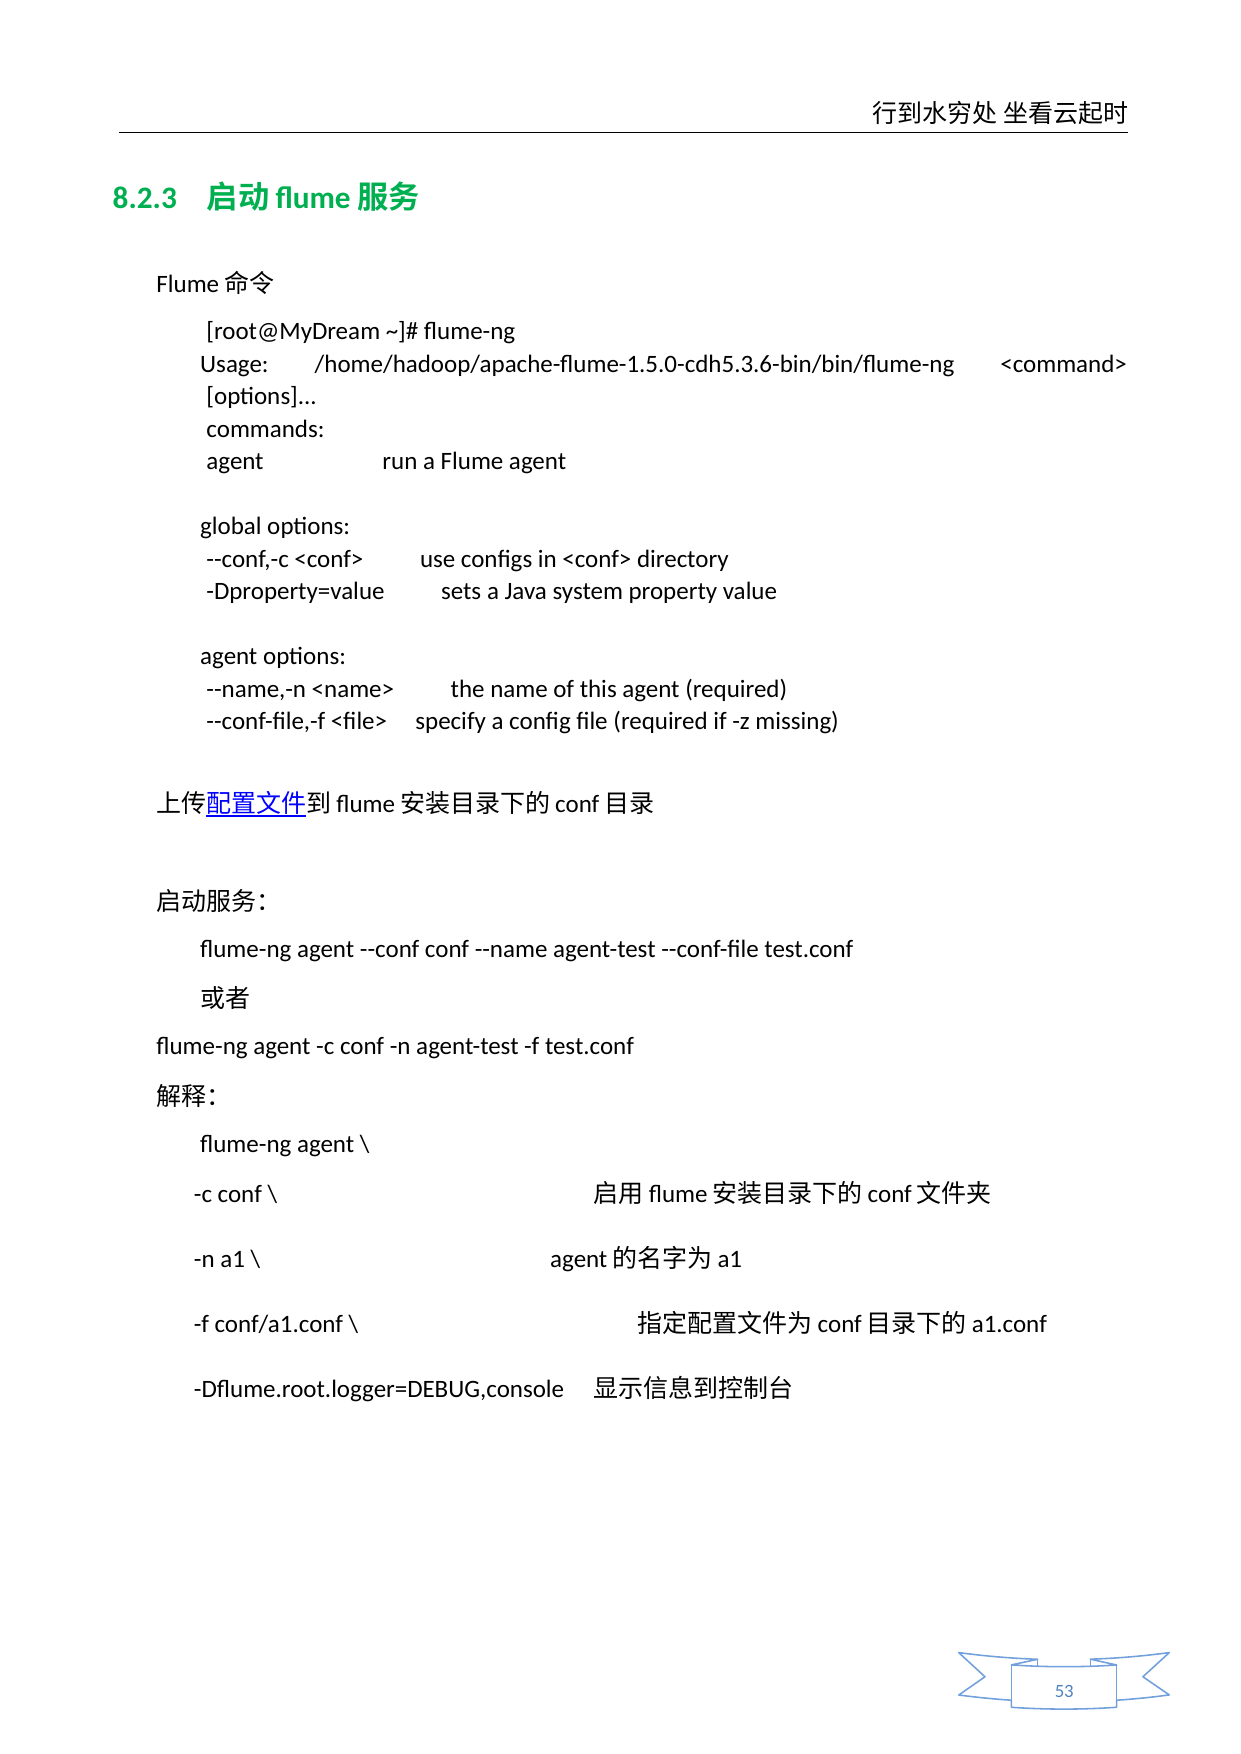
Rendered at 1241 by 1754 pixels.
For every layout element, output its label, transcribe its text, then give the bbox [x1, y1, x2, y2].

text -Dproperty=value sets a Java system property value [156, 574, 1128, 607]
text --conf,-c <conf> use configs in <conf> directory [156, 542, 1128, 574]
text Flume命令 [156, 249, 1128, 314]
text global options: [200, 509, 1128, 542]
text 解释： [112, 1062, 1128, 1127]
text Usage: /home/hadoop/apache-flume-1.5.0-cdh5.3.6-bin/bin/flume-ng <command> [options]... [200, 347, 1128, 412]
text flume-ng agent -c conf -n agent-test -f test.conf [112, 1029, 1128, 1062]
text flume-ng agent --conf conf --name agent-test --conf-file test.conf [112, 932, 1128, 964]
text -n a1 \ agent的名字为a1 [187, 1224, 1128, 1289]
text 启动服务： [112, 867, 1128, 932]
text -c conf \ 启用flume安装目录下的conf文件夹 [187, 1159, 1128, 1224]
text 上传配置文件到flume安装目录下的conf目录 [119, 769, 1128, 834]
text --name,-n <name> the name of this agent (required) [156, 672, 1128, 704]
text agent options: [200, 639, 1128, 672]
text 或者 [112, 964, 1128, 1029]
text --conf-file,-f <file> specify a config file (required if -z missing) [156, 704, 1128, 737]
text agent run a Flume agent [156, 444, 1128, 477]
subtitle 启动flume服务 [112, 162, 1128, 227]
text -Dflume.root.logger=DEBUG,console 显示信息到控制台 [187, 1354, 1128, 1419]
text [root@MyDream ~]# flume-ng [156, 314, 1128, 347]
text -f conf/a1.conf \ 指定配置文件为conf目录下的a1.conf [187, 1289, 1128, 1354]
text commands: [206, 412, 1128, 444]
text flume-ng agent \ [112, 1127, 1128, 1159]
